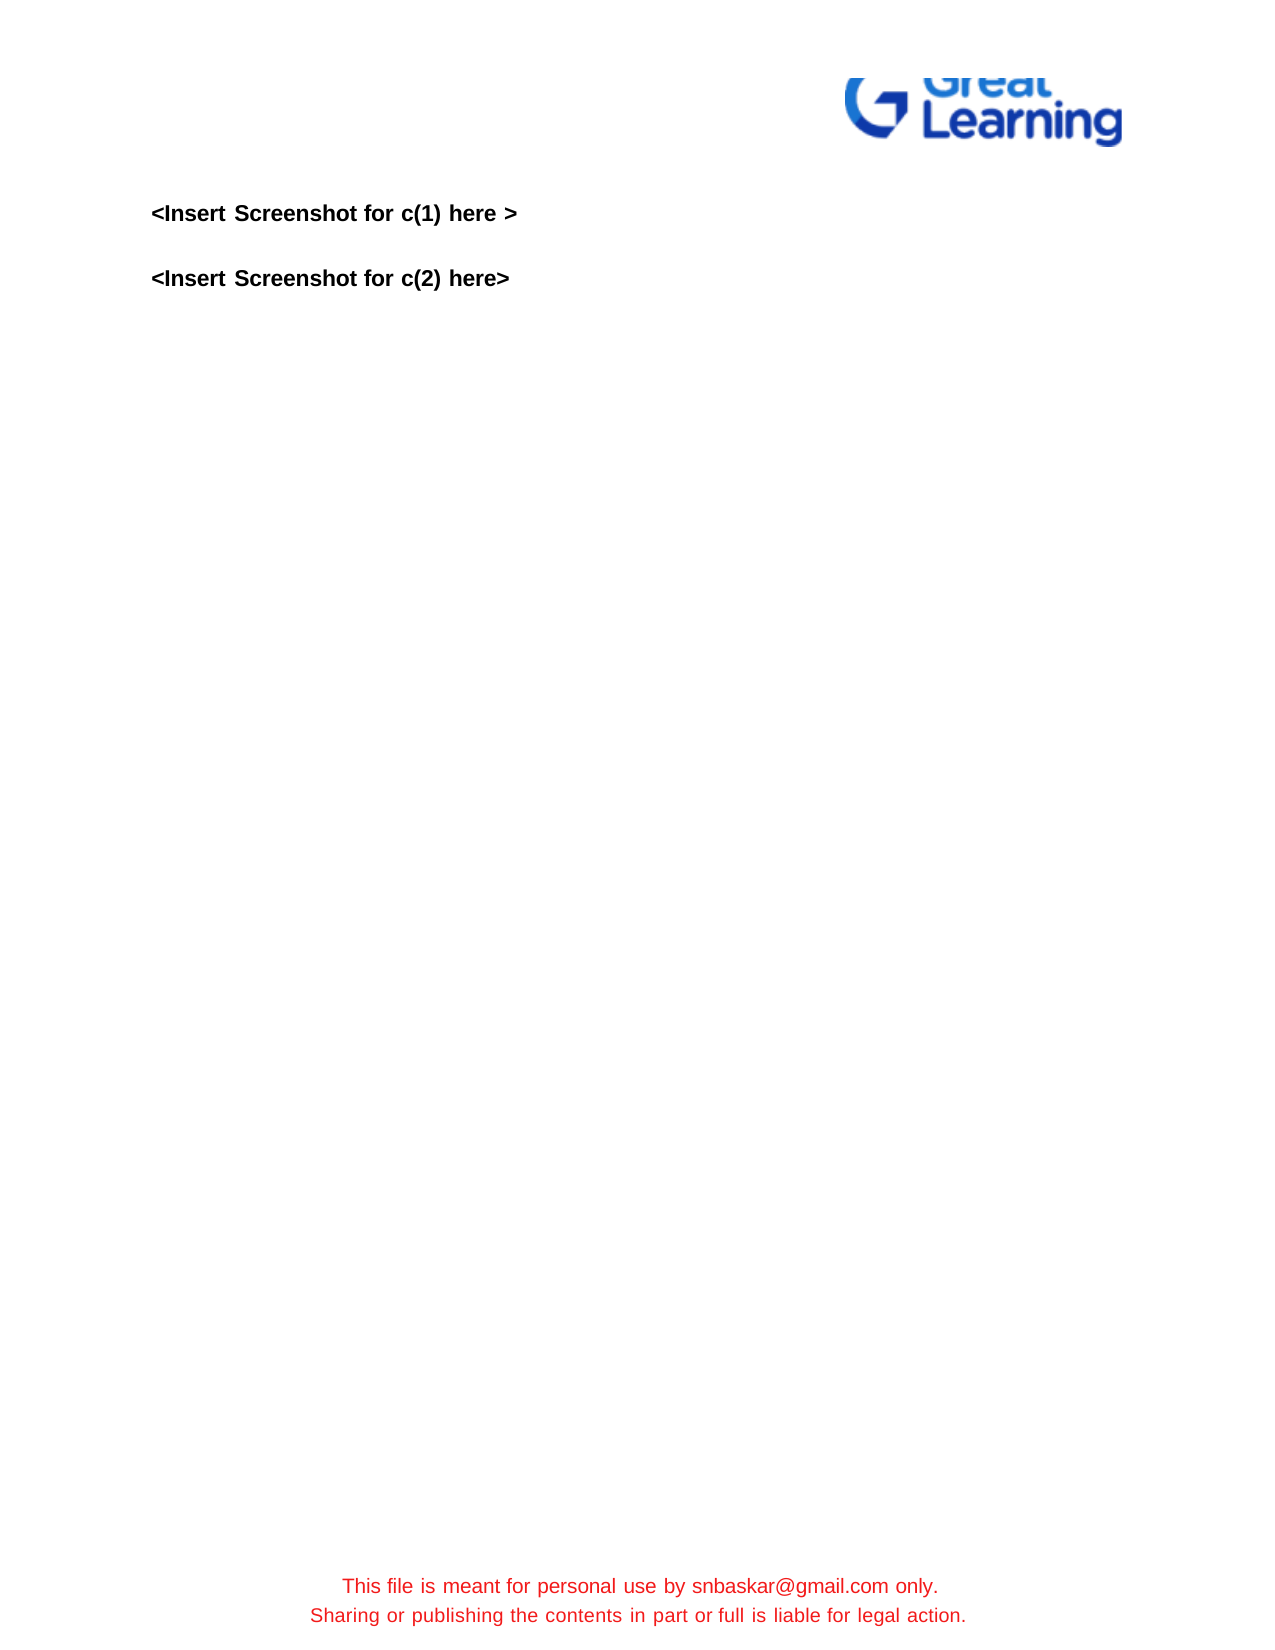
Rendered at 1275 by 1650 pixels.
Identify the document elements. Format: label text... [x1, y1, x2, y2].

text <Insert Screenshot for c(1) here > [151, 203, 1122, 266]
picture [845, 78, 1122, 147]
text This file is meant for personal use by snbaskar@gmail.com only. [342, 1574, 1122, 1603]
text Sharing or publishing the contents in part or full is liable for legal action. [310, 1604, 1122, 1631]
text <Insert Screenshot for c(2) here> [151, 266, 1122, 298]
